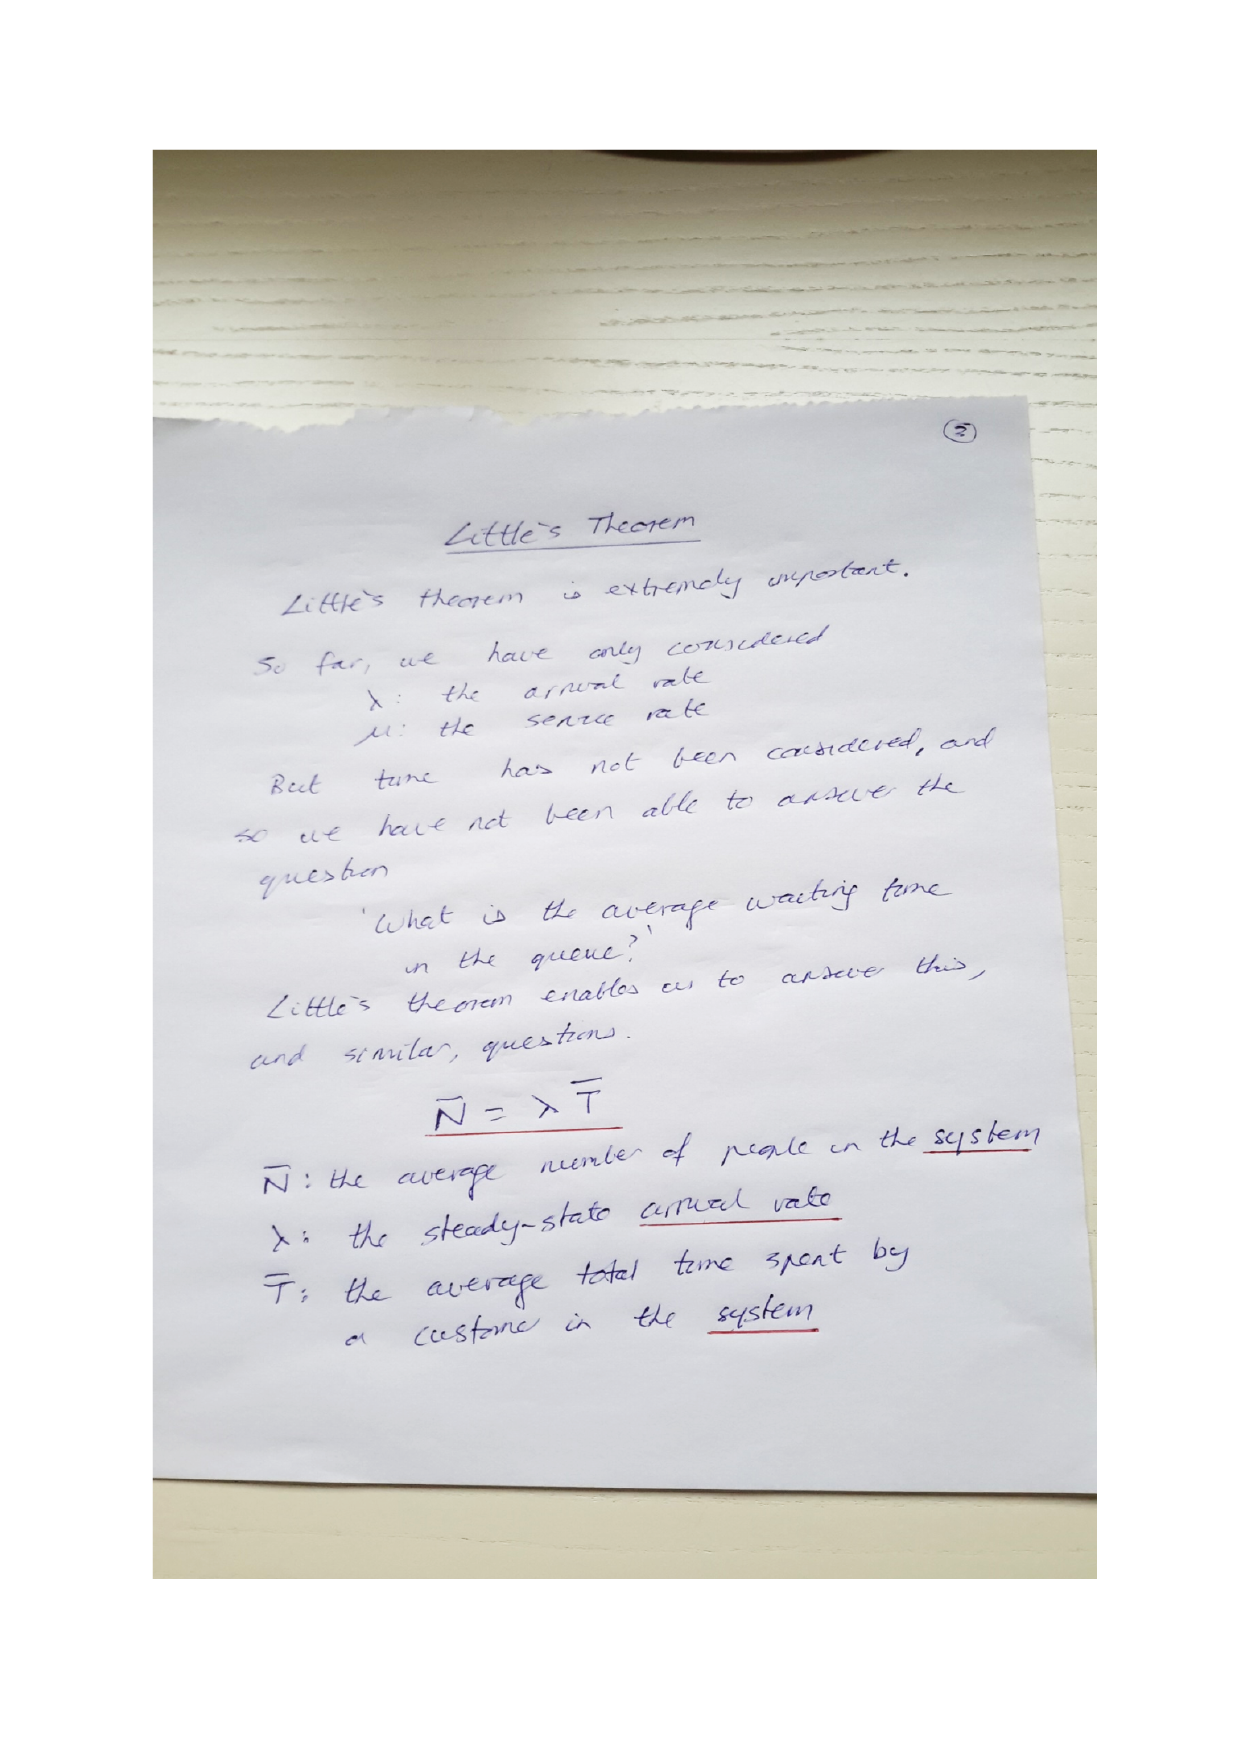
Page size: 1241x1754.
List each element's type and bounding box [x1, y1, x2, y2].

picture [154, 151, 1097, 1578]
